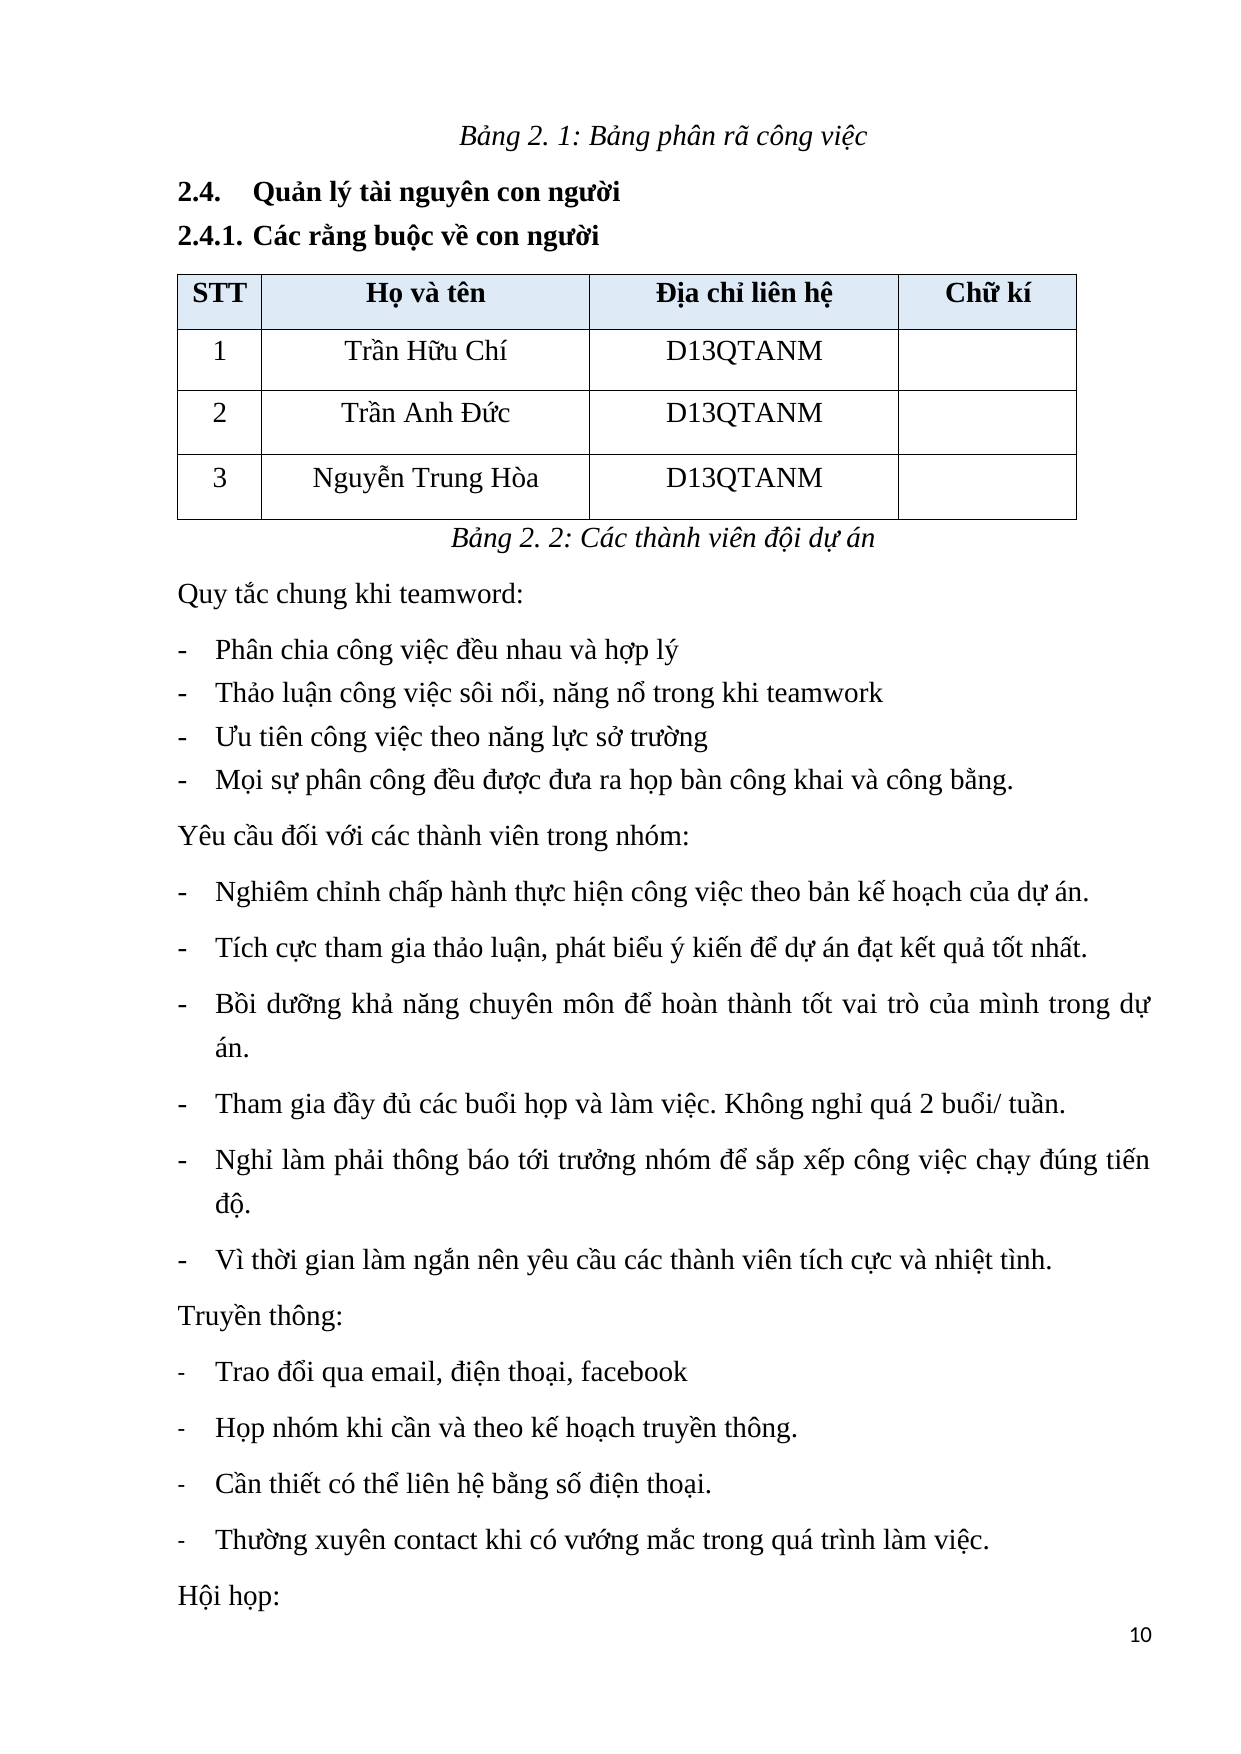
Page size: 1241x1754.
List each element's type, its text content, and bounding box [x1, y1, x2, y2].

table_cell [899, 455, 1076, 519]
list Trao đổi qua email, điện thoại, facebook [177, 1354, 1152, 1387]
table_cell [899, 330, 1076, 389]
text Quy tắc chung khi teamword: [177, 576, 1152, 609]
table_cell 3 [178, 455, 261, 519]
list Thảo luận công việc sôi nổi, năng nổ trong khi teamwork [177, 675, 1152, 709]
text Bảng 2. 2: Các thành viên đội dự án [177, 520, 1152, 553]
table_cell Trần Hữu Chí [262, 330, 589, 389]
table_header Chữ kí [899, 275, 1076, 329]
text Truyền thông: [177, 1298, 932, 1331]
list Mọi sự phân công đều được đưa ra họp bàn công khai và công bằng. [177, 762, 1152, 796]
table_cell 1 [178, 330, 261, 389]
list Các rằng buộc về con người [177, 218, 1152, 251]
table_cell D13QTANM [590, 330, 898, 389]
list Thường xuyên contact khi có vướng mắc trong quá trình làm việc. [177, 1522, 1152, 1556]
list Bồi dưỡng khả năng chuyên môn để hoàn thành tốt vai trò của mình trong dự án. [177, 987, 1152, 1064]
list Nghiêm chỉnh chấp hành thực hiện công việc theo bản kế hoạch của dự án. [177, 874, 1152, 908]
text Yêu cầu đối với các thành viên trong nhóm: [177, 818, 1152, 852]
list Nghỉ làm phải thông báo tới trưởng nhóm để sắp xếp công việc chạy đúng tiến độ. [177, 1142, 1152, 1219]
list Phân chia công việc đều nhau và hợp lý [177, 632, 1152, 665]
table_cell [899, 391, 1076, 454]
table_header STT [178, 275, 261, 329]
list Ưu tiên công việc theo năng lực sở trường [177, 719, 1152, 752]
list Họp nhóm khi cần và theo kế hoạch truyền thông. [177, 1410, 1152, 1443]
list Vì thời gian làm ngắn nên yêu cầu các thành viên tích cực và nhiệt tình. [177, 1242, 1152, 1275]
table_cell 2 [178, 391, 261, 454]
table_cell Nguyễn Trung Hòa [262, 455, 589, 519]
text Hội họp: [177, 1578, 932, 1612]
table_cell D13QTANM [590, 391, 898, 454]
list Cần thiết có thể liên hệ bằng số điện thoại. [177, 1466, 1152, 1499]
list Tham gia đầy đủ các buổi họp và làm việc. Không nghỉ quá 2 buổi/ tuần. [177, 1086, 1152, 1120]
table_header Họ và tên [262, 275, 589, 329]
table_cell D13QTANM [590, 455, 898, 519]
text Bảng 2. 1: Bảng phân rã công việc [177, 118, 1152, 152]
list Quản lý tài nguyên con người [177, 174, 1152, 208]
list Tích cực tham gia thảo luận, phát biểu ý kiến để dự án đạt kết quả tốt nhất. [177, 931, 1152, 964]
table_cell Trần Anh Đức [262, 391, 589, 454]
table_header Địa chỉ liên hệ [590, 275, 898, 329]
